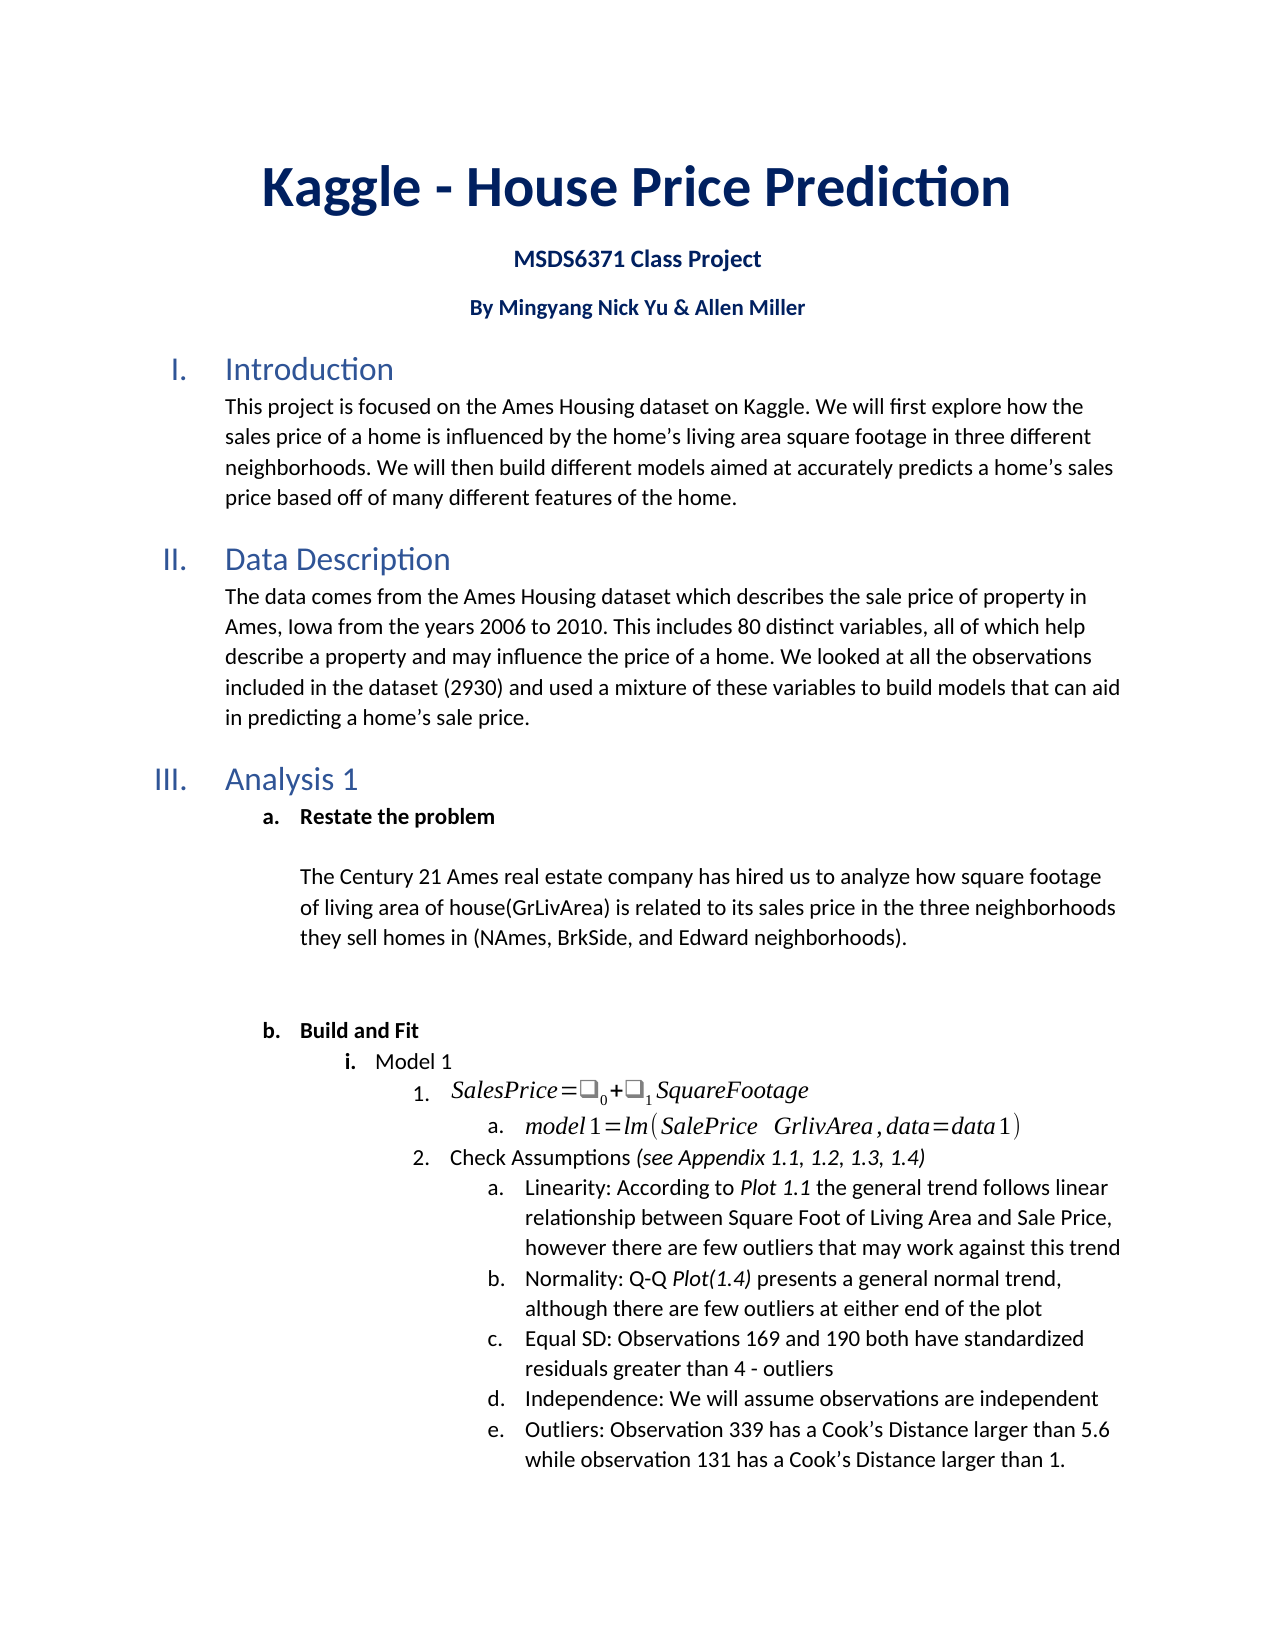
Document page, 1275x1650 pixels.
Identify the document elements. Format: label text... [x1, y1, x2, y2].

list Independence: We will assume observations are independent [487, 1384, 1125, 1412]
list Outliers: Observation 339 has a Cook’s Distance larger than 5.6 while observation 131 has a Cook’s Distance larger than 1. [487, 1415, 1125, 1473]
text This project is focused on the Ames Housing dataset on Kaggle. We will first explore how the sales price of a home is influenced by the home’s living area square footage in three different neighborhoods. We will then build different models aimed at accurately predicts a home’s sales price based off of many different features of the home. [225, 392, 1125, 511]
text Kaggle - House Price Prediction [150, 150, 1125, 221]
list Model 1 [356, 1047, 1125, 1075]
list Linearity: According to Plot 1.1 the general trend follows linear relationship between Square Foot of Living Area and Sale Price, however there are few outliers that may work against this trend [487, 1173, 1125, 1261]
text By Mingyang Nick Yu & Allen Miller [150, 293, 1125, 321]
text MSDS6371 Class Project [150, 243, 1125, 274]
subtitle Data Description [187, 538, 1125, 579]
subtitle Analysis 1 [187, 758, 1125, 799]
list Check Assumptions (see Appendix 1.1, 1.2, 1.3, 1.4) [412, 1143, 1125, 1171]
list Build and Fit [262, 1017, 1125, 1045]
list Equal SD: Observations 169 and 190 both have standardized residuals greater than 4 - outliers [487, 1324, 1125, 1382]
list Normality: Q-Q Plot(1.4) presents a general normal trend, although there are few outliers at either end of the plot [487, 1264, 1125, 1322]
text The data comes from the Ames Housing dataset which describes the sale price of property in Ames, Iowa from the years 2006 to 2010. This includes 80 distinct variables, all of which help describe a property and may influence the price of a home. We looked at all the observations included in the dataset (2930) and used a mixture of these variables to build models that can aid in predicting a home’s sale price. [225, 582, 1125, 731]
subtitle Introduction [187, 348, 1125, 389]
list The Century 21 Ames real estate company has hired us to analyze how square footage of living area of house(GrLivArea) is related to its sales price in the three neighborhoods they sell homes in (NAmes, BrkSide, and Edward neighborhoods). [300, 862, 1125, 951]
list Restate the problem [262, 802, 1125, 830]
